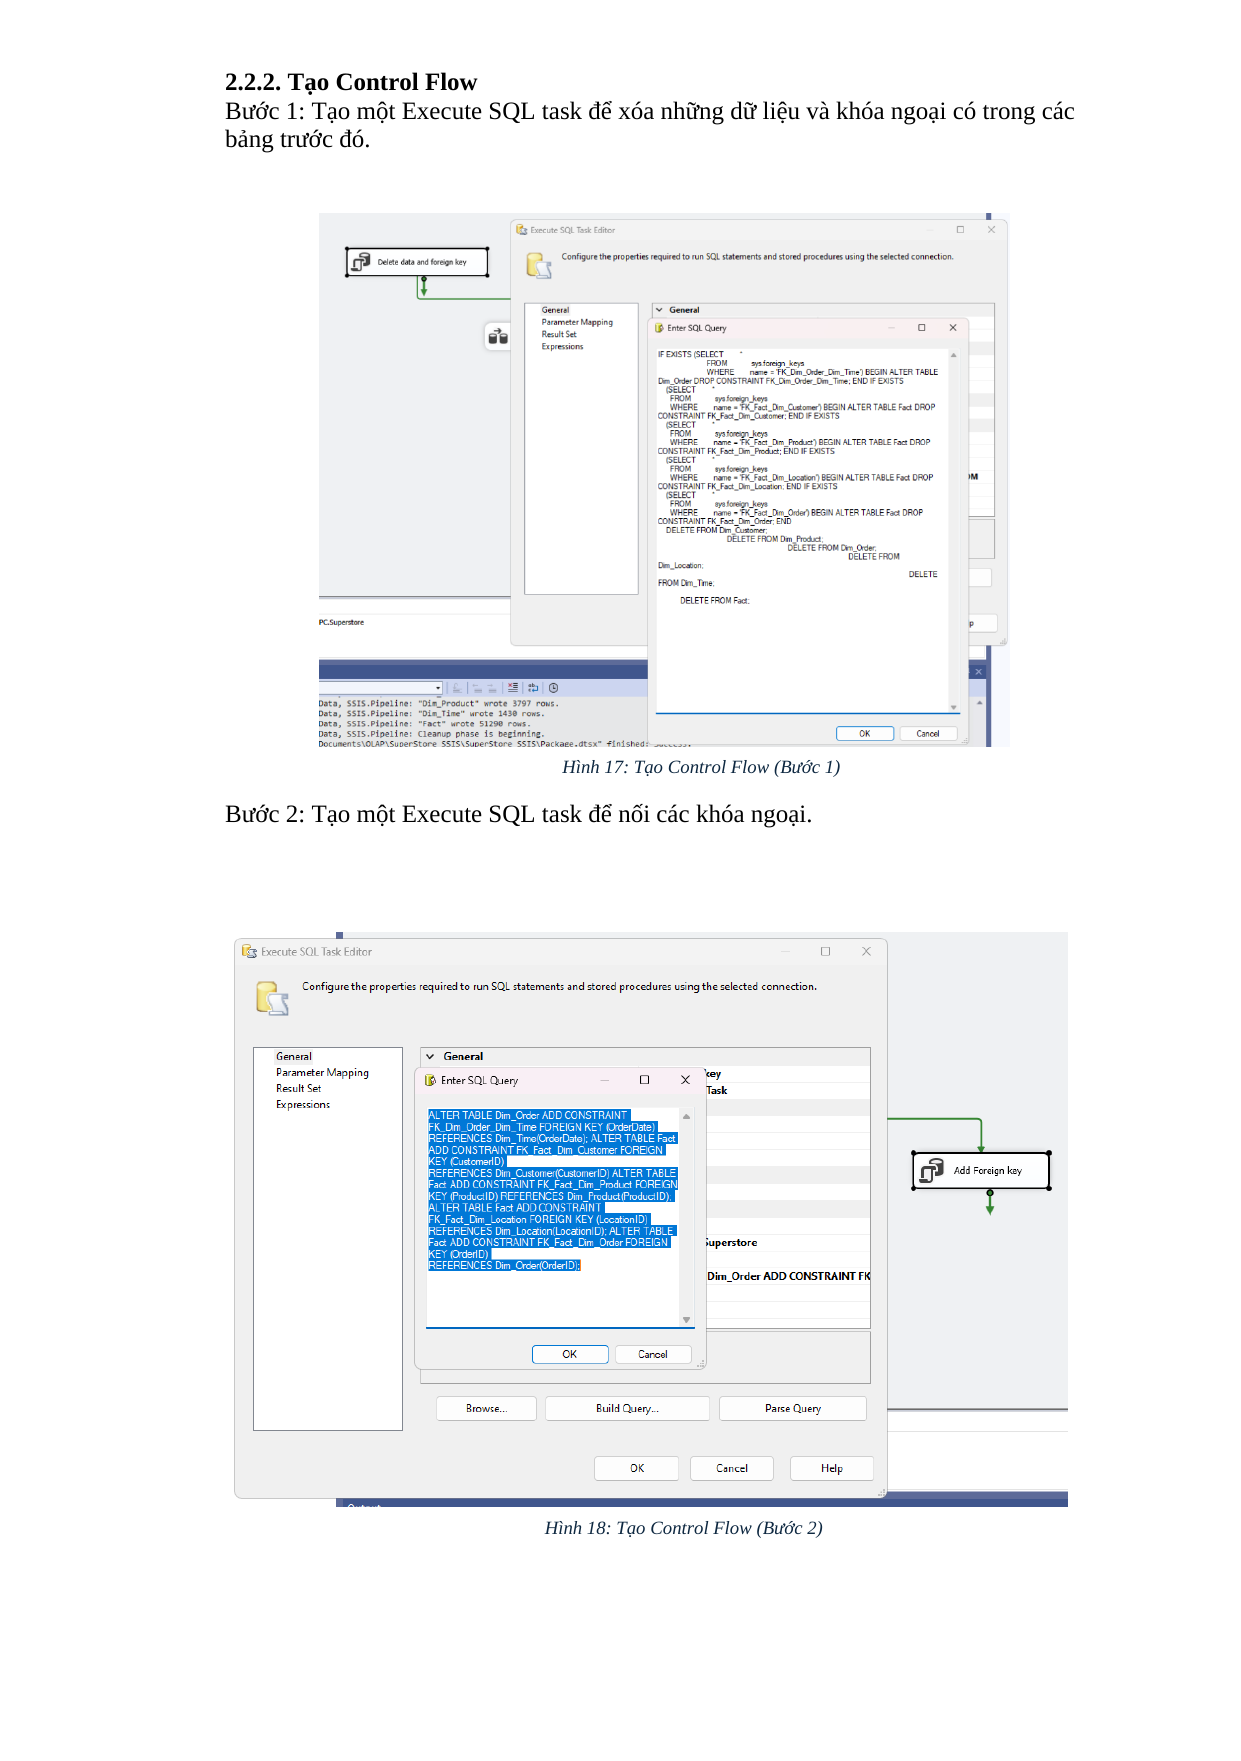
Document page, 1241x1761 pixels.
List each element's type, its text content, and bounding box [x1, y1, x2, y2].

picture [319, 213, 1010, 747]
text 2.2.2. Tạo Control Flow [225, 67, 1090, 96]
picture [226, 932, 1068, 1507]
text Bước 1: Tạo một Execute SQL task để xóa những dữ liệu và khóa ngoại có trong các bảng trước đó. [225, 96, 1090, 153]
